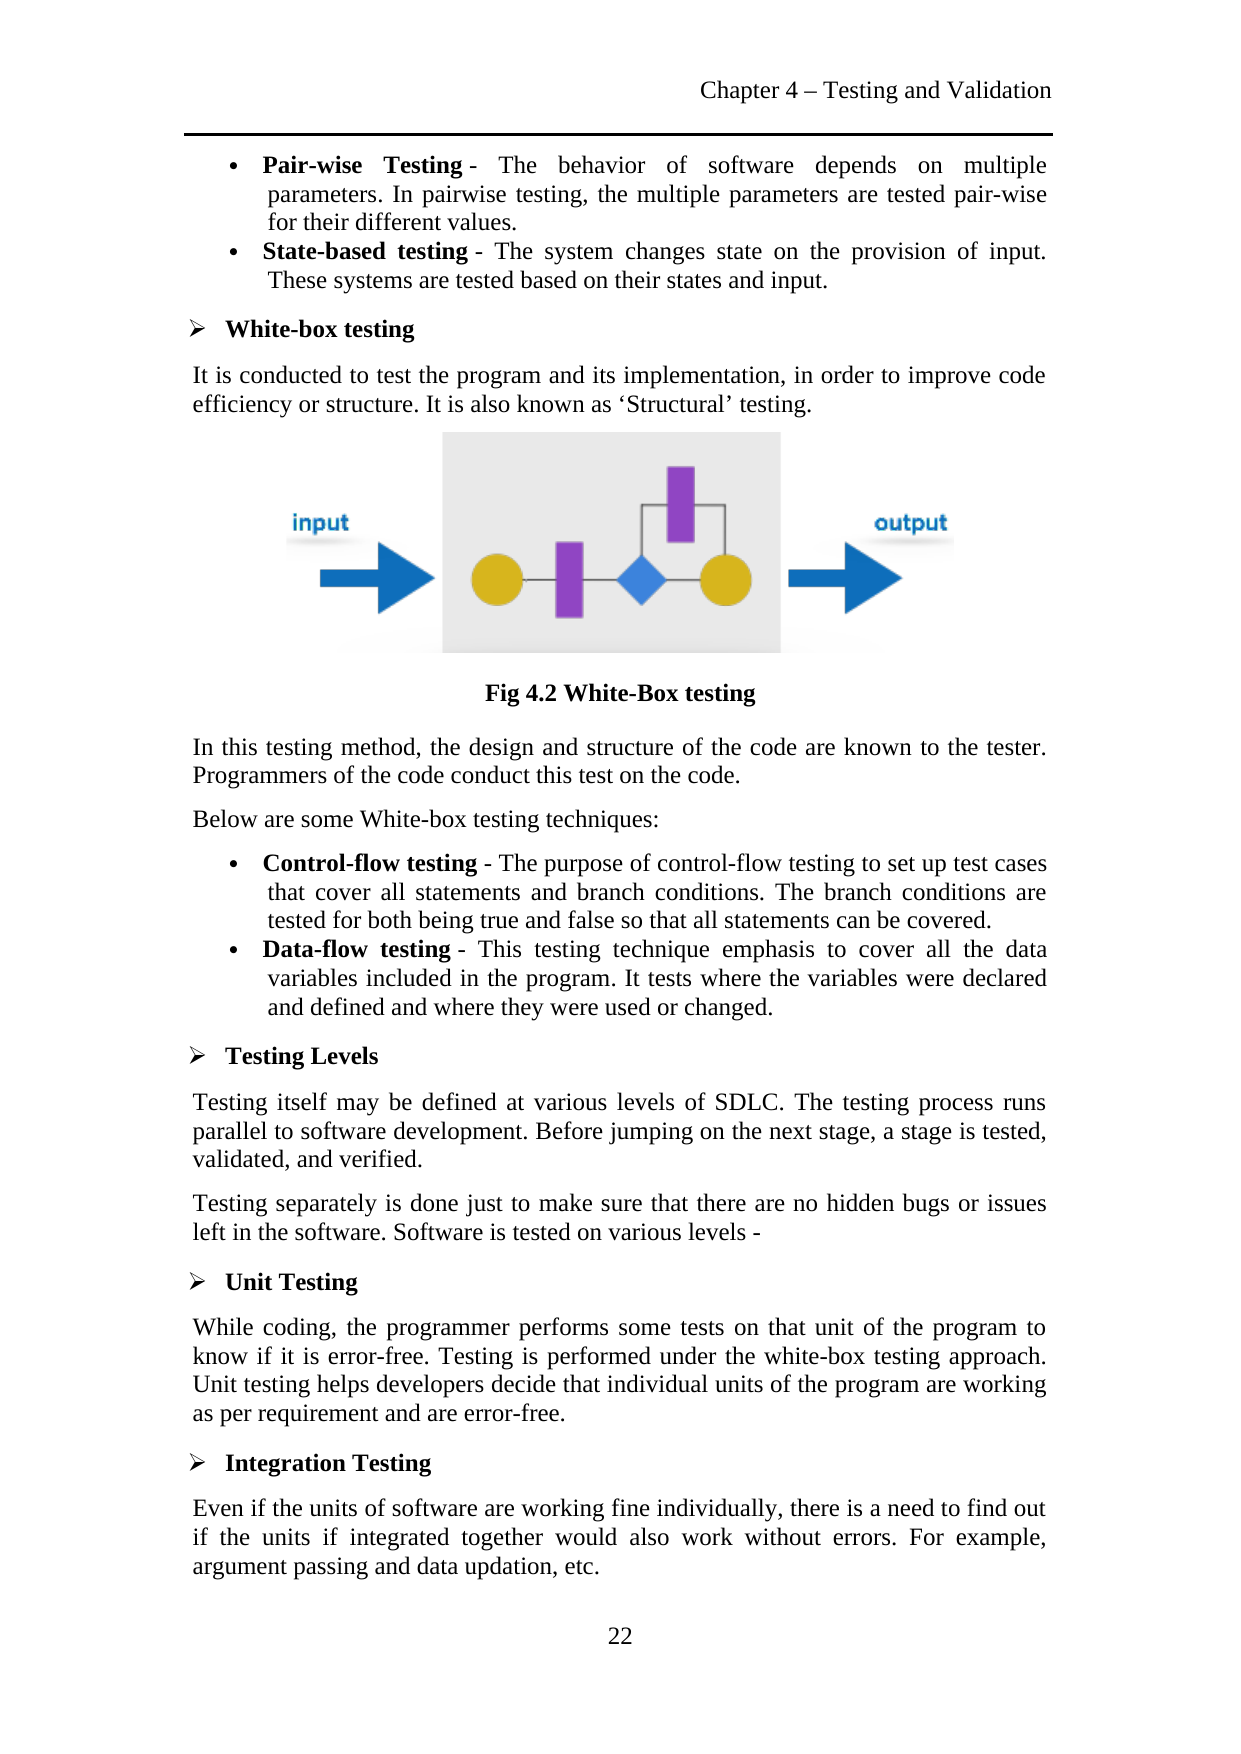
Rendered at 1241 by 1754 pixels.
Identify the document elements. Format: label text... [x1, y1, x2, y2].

picture [286, 432, 954, 653]
list Data-flow testing - This testing technique emphasis to cover all the data variables included in the program. It tests where the variables were declared and defined and where they were used or changed. [230, 934, 1048, 1021]
text Testing itself may be defined at various levels of SDLC. The testing process runs parallel to software development. Before jumping on the next stage, a stage is tested, validated, and verified. [192, 1087, 1048, 1173]
list Control-flow testing - The purpose of control-flow testing to set up test cases that cover all statements and branch conditions. The branch conditions are tested for both being true and false so that all statements can be covered. [230, 848, 1048, 934]
text In this testing method, the design and structure of the code are known to the tester. Programmers of the code conduct this test on the code. [192, 732, 1048, 789]
text Even if the units of software are working fine individually, there is a need to find out if the units if integrated together would also work without errors. For example, argument passing and data updation, etc. [192, 1493, 1048, 1580]
list State-based testing - The system changes state on the provision of input. These systems are tested based on their states and input. [230, 236, 1048, 294]
subtitle White-box testing [187, 314, 1053, 343]
subtitle Unit Testing [187, 1267, 1053, 1295]
text Testing separately is done just to make sure that there are no hidden bugs or issues left in the software. Software is tested on various levels - [192, 1188, 1048, 1246]
text While coding, the programmer performs some tests on that unit of the program to know if it is error-free. Testing is performed under the white-box testing approach. Unit testing helps developers decide that individual units of the program are working as per requirement and are error-free. [192, 1312, 1048, 1427]
text Below are some White-box testing techniques: [192, 804, 1048, 833]
subtitle Integration Testing [187, 1448, 1053, 1477]
list Pair-wise Testing - The behavior of software depends on multiple parameters. In pairwise testing, the multiple parameters are tested pair-wise for their different values. [230, 150, 1048, 236]
text Fig 4.2 White-Box testing [187, 678, 1053, 707]
text It is conducted to test the program and its implementation, in order to improve code efficiency or structure. It is also known as ‘Structural’ testing. [192, 360, 1048, 418]
subtitle Testing Levels [187, 1041, 1053, 1070]
